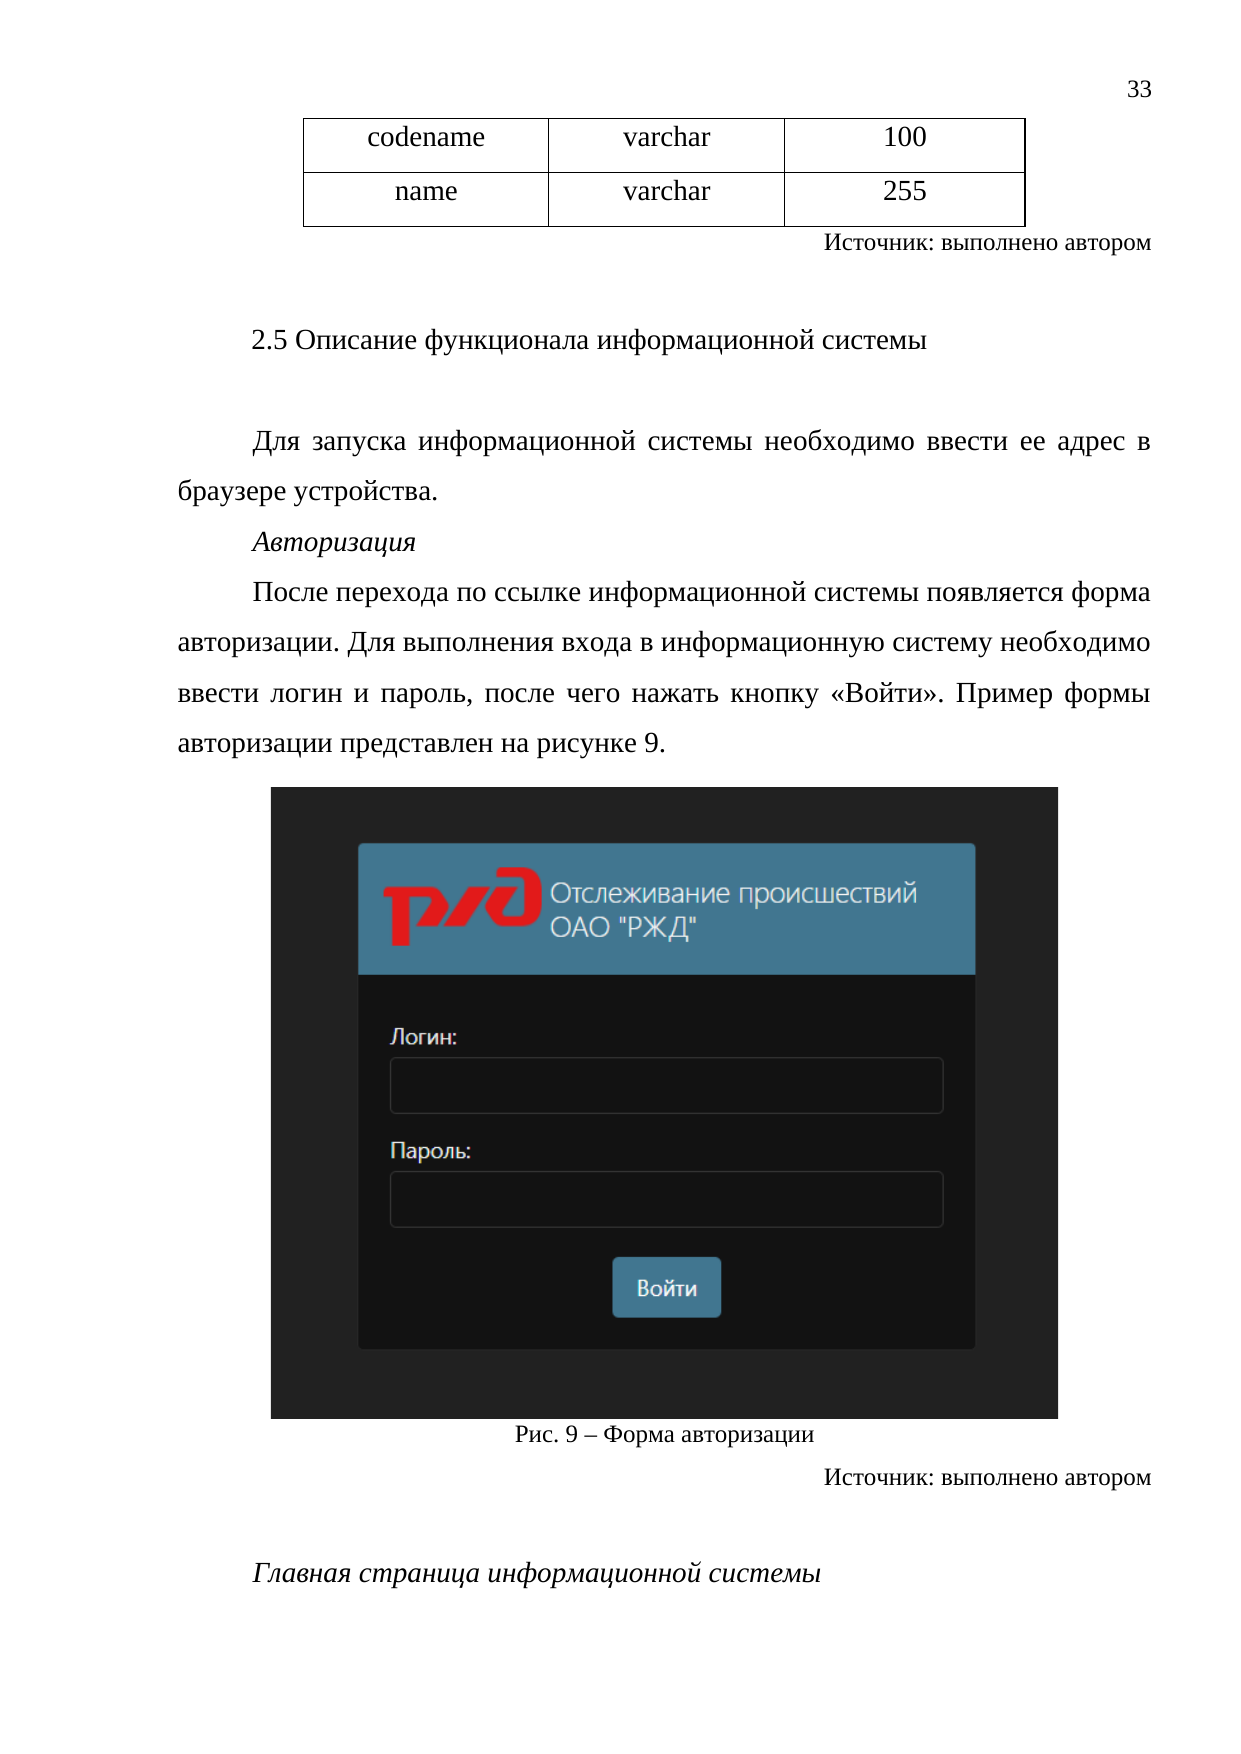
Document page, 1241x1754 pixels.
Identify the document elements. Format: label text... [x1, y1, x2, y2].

table_cell codename [304, 119, 548, 172]
table_cell varchar [549, 173, 784, 226]
text Источник: выполнено автором [177, 1462, 1152, 1491]
text Авторизация [177, 524, 1152, 557]
text Источник: выполнено автором [177, 227, 1152, 255]
picture [270, 787, 1059, 1419]
table_cell 100 [785, 119, 1024, 172]
text Рис. 9 – Форма авторизации [177, 1419, 1152, 1448]
table_cell name [304, 173, 548, 226]
text Главная страница информационной системы [177, 1556, 1152, 1589]
table_cell varchar [549, 119, 784, 172]
table_cell 255 [785, 173, 1024, 226]
text После перехода по ссылке информационной системы появляется форма авторизации. Для выполнения входа в информационную систему необходимо ввести логин и пароль, после чего нажать кнопку «Войти». Пример формы авторизации представлен на рисунке 9. [177, 574, 1152, 758]
text Для запуска информационной системы необходимо ввести ее адрес в браузере устройства. [177, 423, 1152, 507]
subtitle 2.5 Описание функционала информационной системы [177, 322, 1152, 356]
